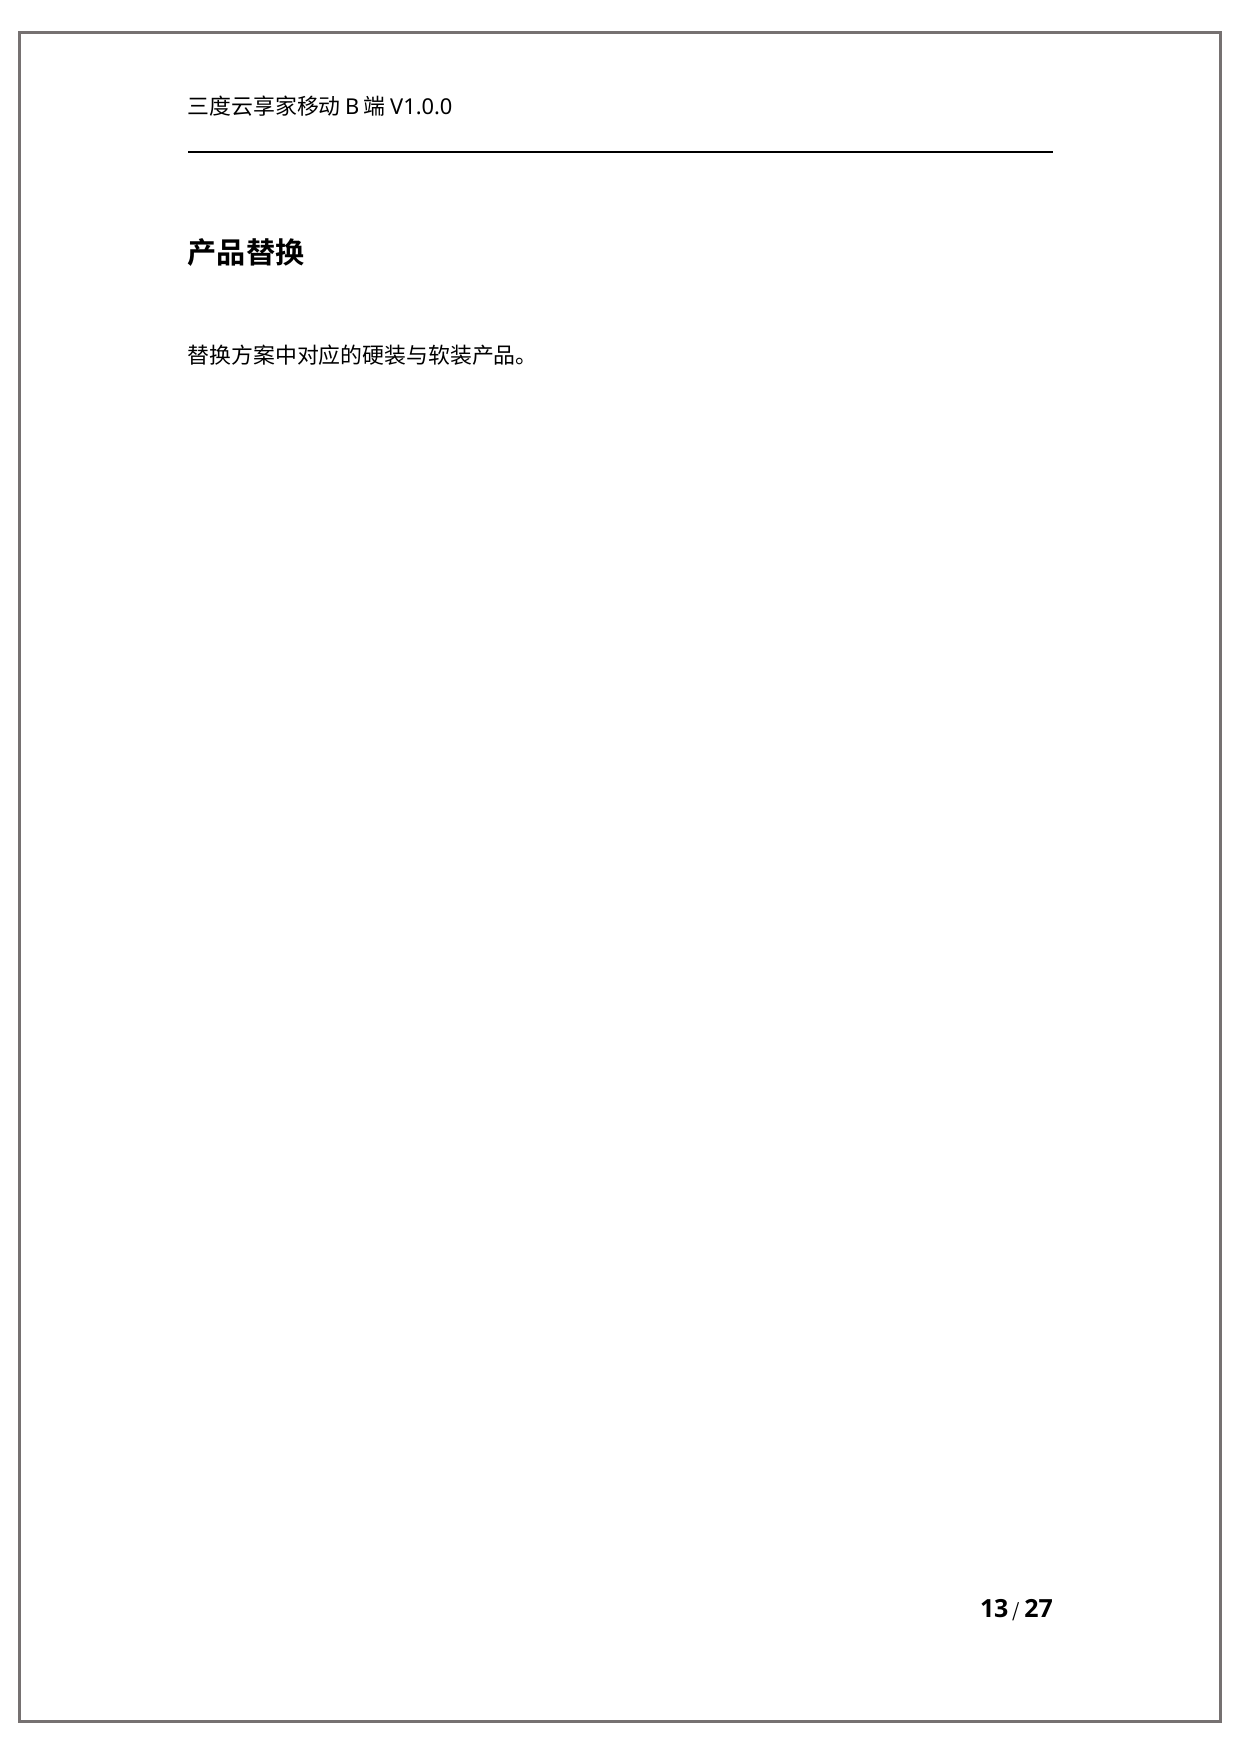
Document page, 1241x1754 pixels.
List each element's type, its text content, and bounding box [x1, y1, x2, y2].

text 替换方案中对应的硬装与软装产品。 [187, 337, 1053, 370]
subtitle 产品替换 [187, 218, 1053, 283]
